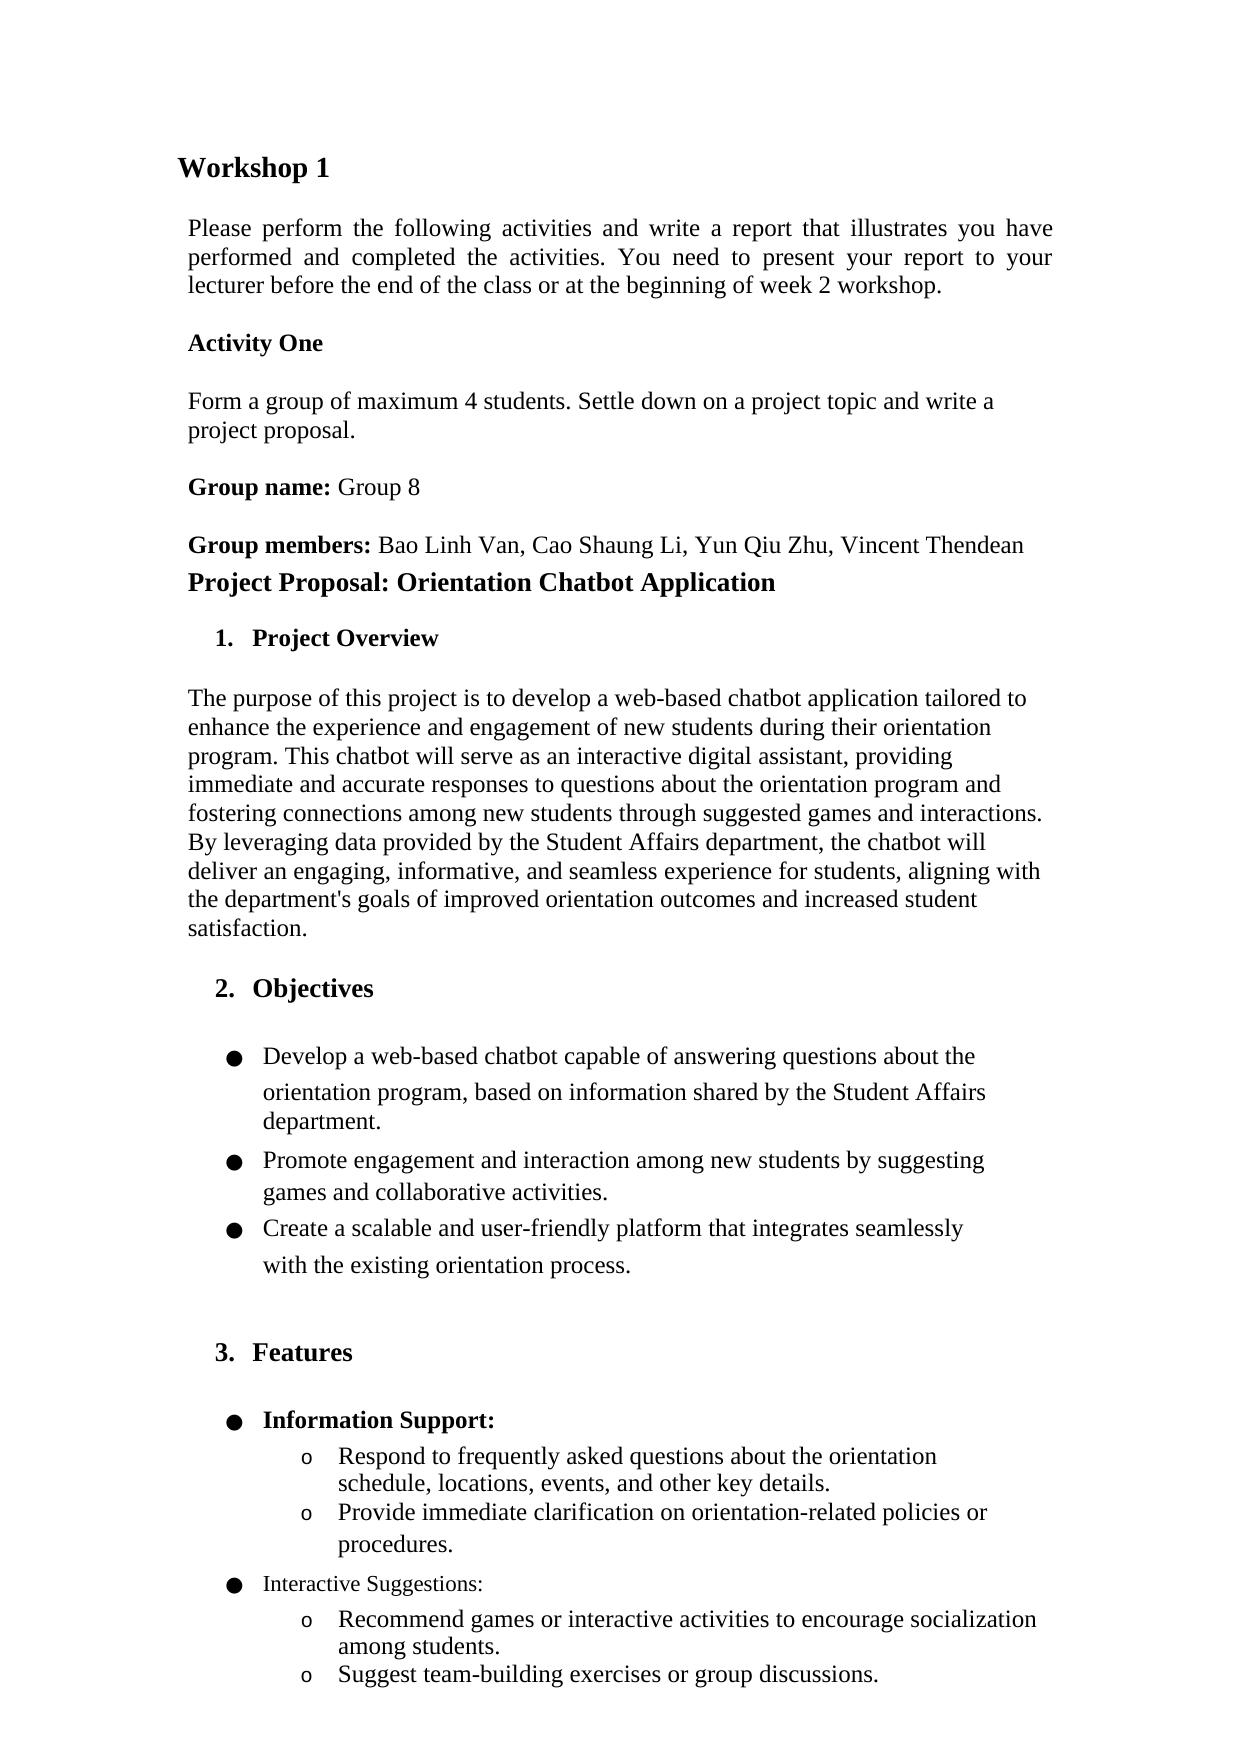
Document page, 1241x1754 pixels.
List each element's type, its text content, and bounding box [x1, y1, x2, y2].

text Project Proposal: Orientation Chatbot Application [188, 566, 1063, 597]
list Promote engagement and interaction among new students by suggesting games and collaborative activities. [225, 1136, 1029, 1206]
text Form a group of maximum 4 students. Settle down on a project topic and write a project proposal. [188, 386, 1063, 443]
list Project Overview [214, 623, 1063, 652]
text Please perform the following activities and write a report that illustrates you have performed and completed the activities. You need to present your report to your lecturer before the end of the class or at the beginning of week 2 workshop. [188, 213, 1054, 299]
list Recommend games or interactive activities to encourage socialization among students. [300, 1605, 1048, 1659]
list Create a scalable and user-friendly platform that integrates seamlessly with the existing orientation process. [225, 1206, 987, 1279]
subtitle Workshop 1 [177, 150, 1063, 184]
text Group members: Bao Linh Van, Cao Shaung Li, Yun Qiu Zhu, Vincent Thendean [188, 530, 1063, 559]
list Interactive Suggestions: [225, 1560, 1063, 1603]
list Respond to frequently asked questions about the orientation schedule, locations, events, and other key details. [300, 1443, 979, 1497]
text Activity One [188, 328, 1063, 357]
list Features [214, 1337, 1063, 1368]
list Develop a web-based chatbot capable of answering questions about the orientation program, based on information shared by the Student Affairs department. [225, 1034, 1023, 1135]
list Objectives [214, 972, 1063, 1003]
list Suggest team-building exercises or group discussions. [300, 1659, 1063, 1689]
text Group name: Group 8 [188, 472, 1063, 501]
list Information Support: [225, 1398, 1063, 1441]
list Provide immediate clarification on orientation-related policies or procedures. [300, 1497, 1063, 1558]
text The purpose of this project is to develop a web-based chatbot application tailored to enhance the experience and engagement of new students during their orientation program. This chatbot will serve as an interactive digital assistant, providing immediate and accurate responses to questions about the orientation program and fostering connections among new students through suggested games and interactions. By leveraging data provided by the Student Affairs department, the chatbot will deliver an engaging, informative, and seamless experience for students, aligning with the department's goals of improved orientation outcomes and increased student satisfaction. [188, 683, 1045, 942]
